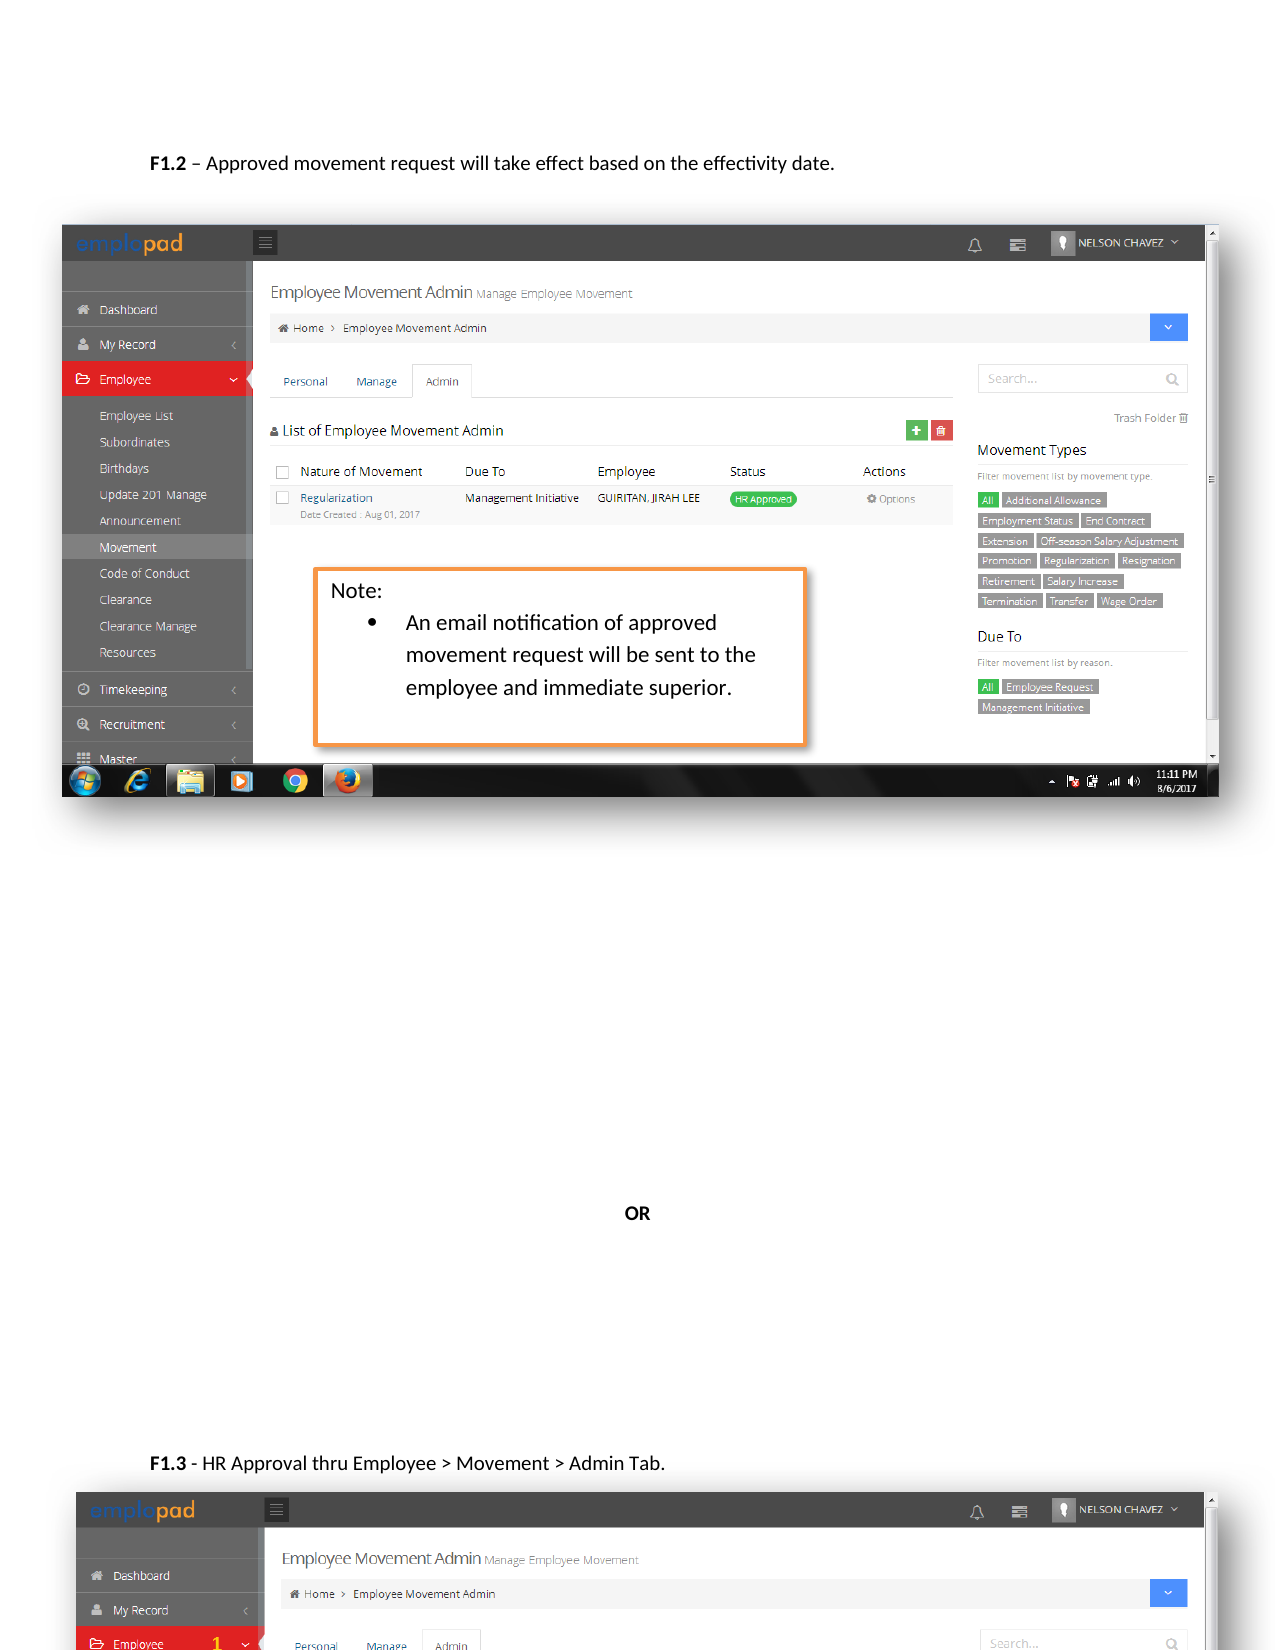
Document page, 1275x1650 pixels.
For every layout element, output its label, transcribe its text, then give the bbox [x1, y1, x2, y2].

text OR [150, 1200, 1125, 1225]
text F1.2 – Approved movement request will take effect based on the effectivity date. [150, 150, 1125, 175]
picture [76, 1492, 1218, 1650]
list F1.3 - HR Approval thru Employee > Movement > Admin Tab. [150, 1450, 1125, 1474]
picture [62, 224, 1219, 797]
